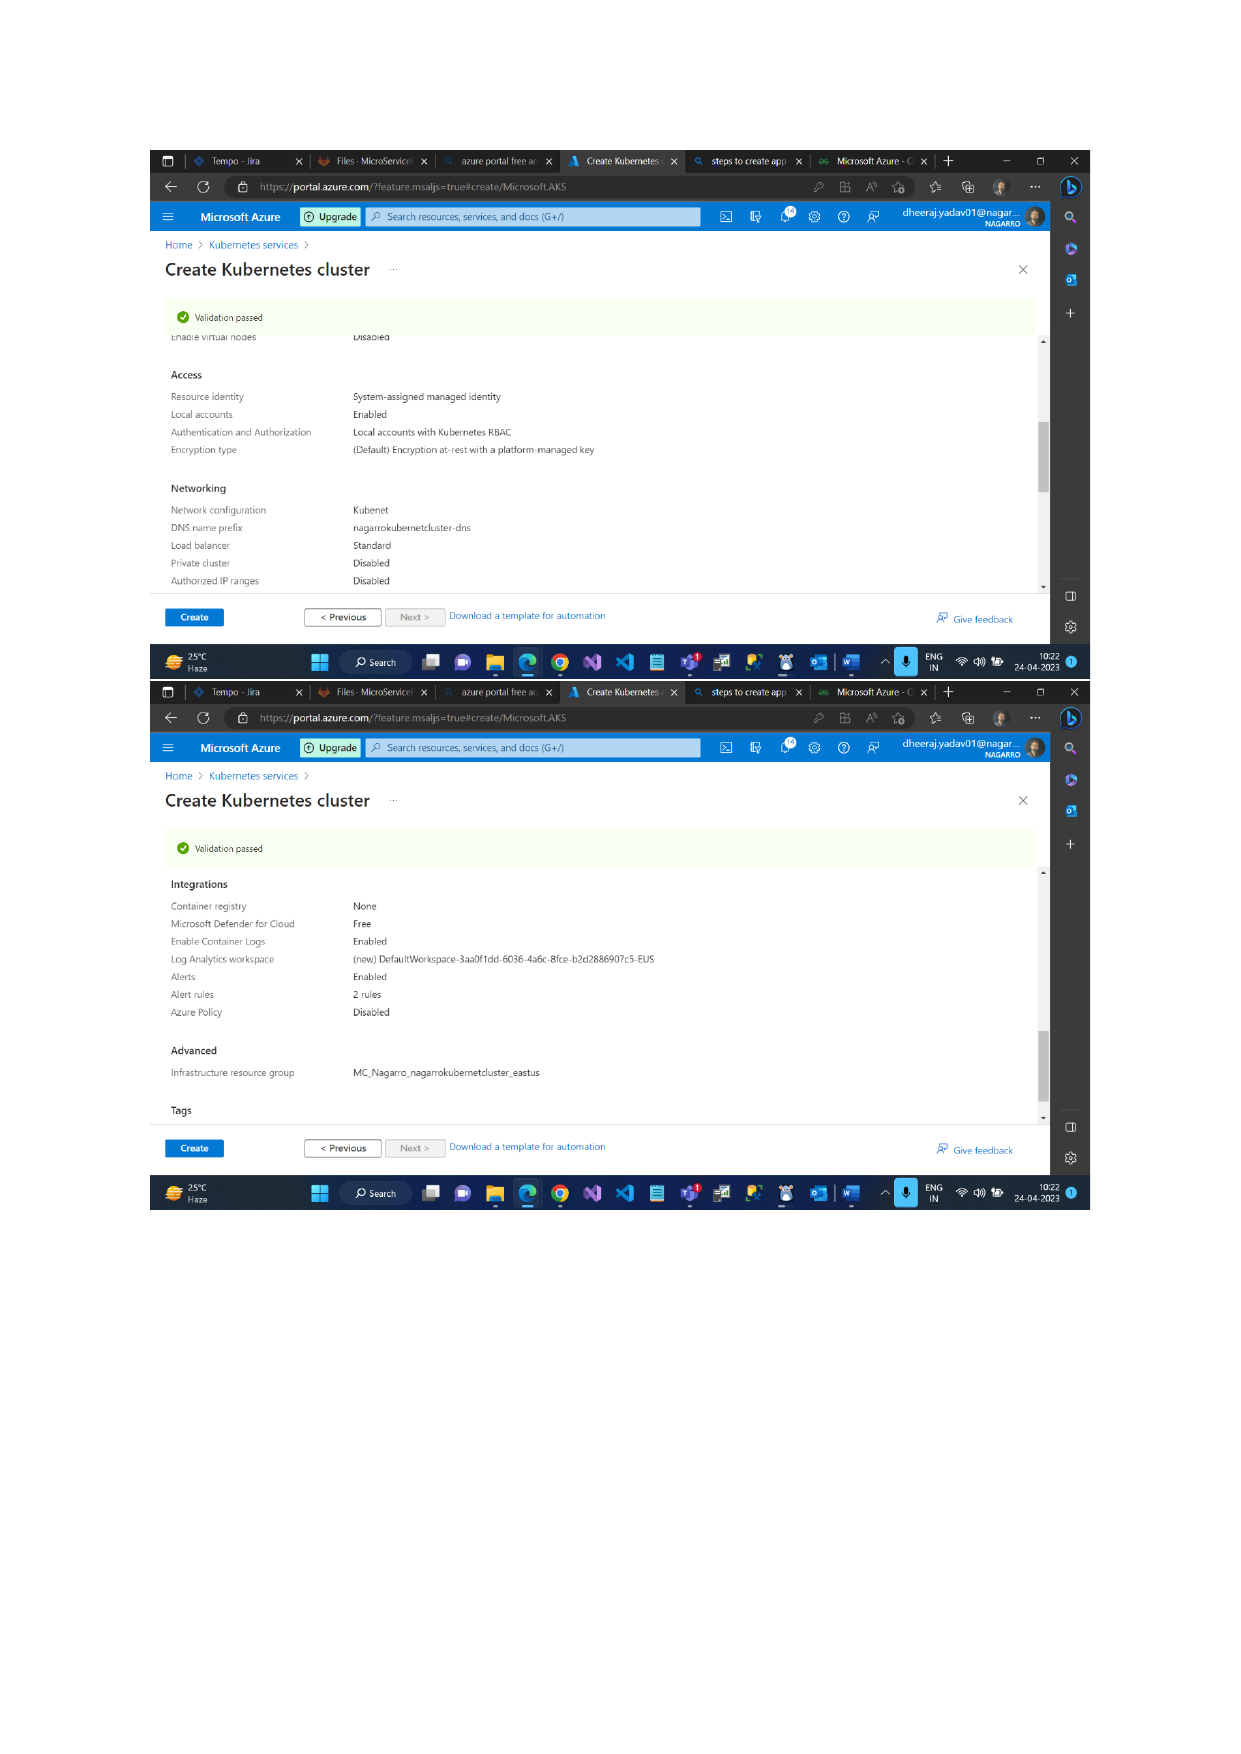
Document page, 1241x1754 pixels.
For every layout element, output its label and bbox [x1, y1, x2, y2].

picture [150, 681, 1091, 1210]
picture [150, 150, 1091, 679]
